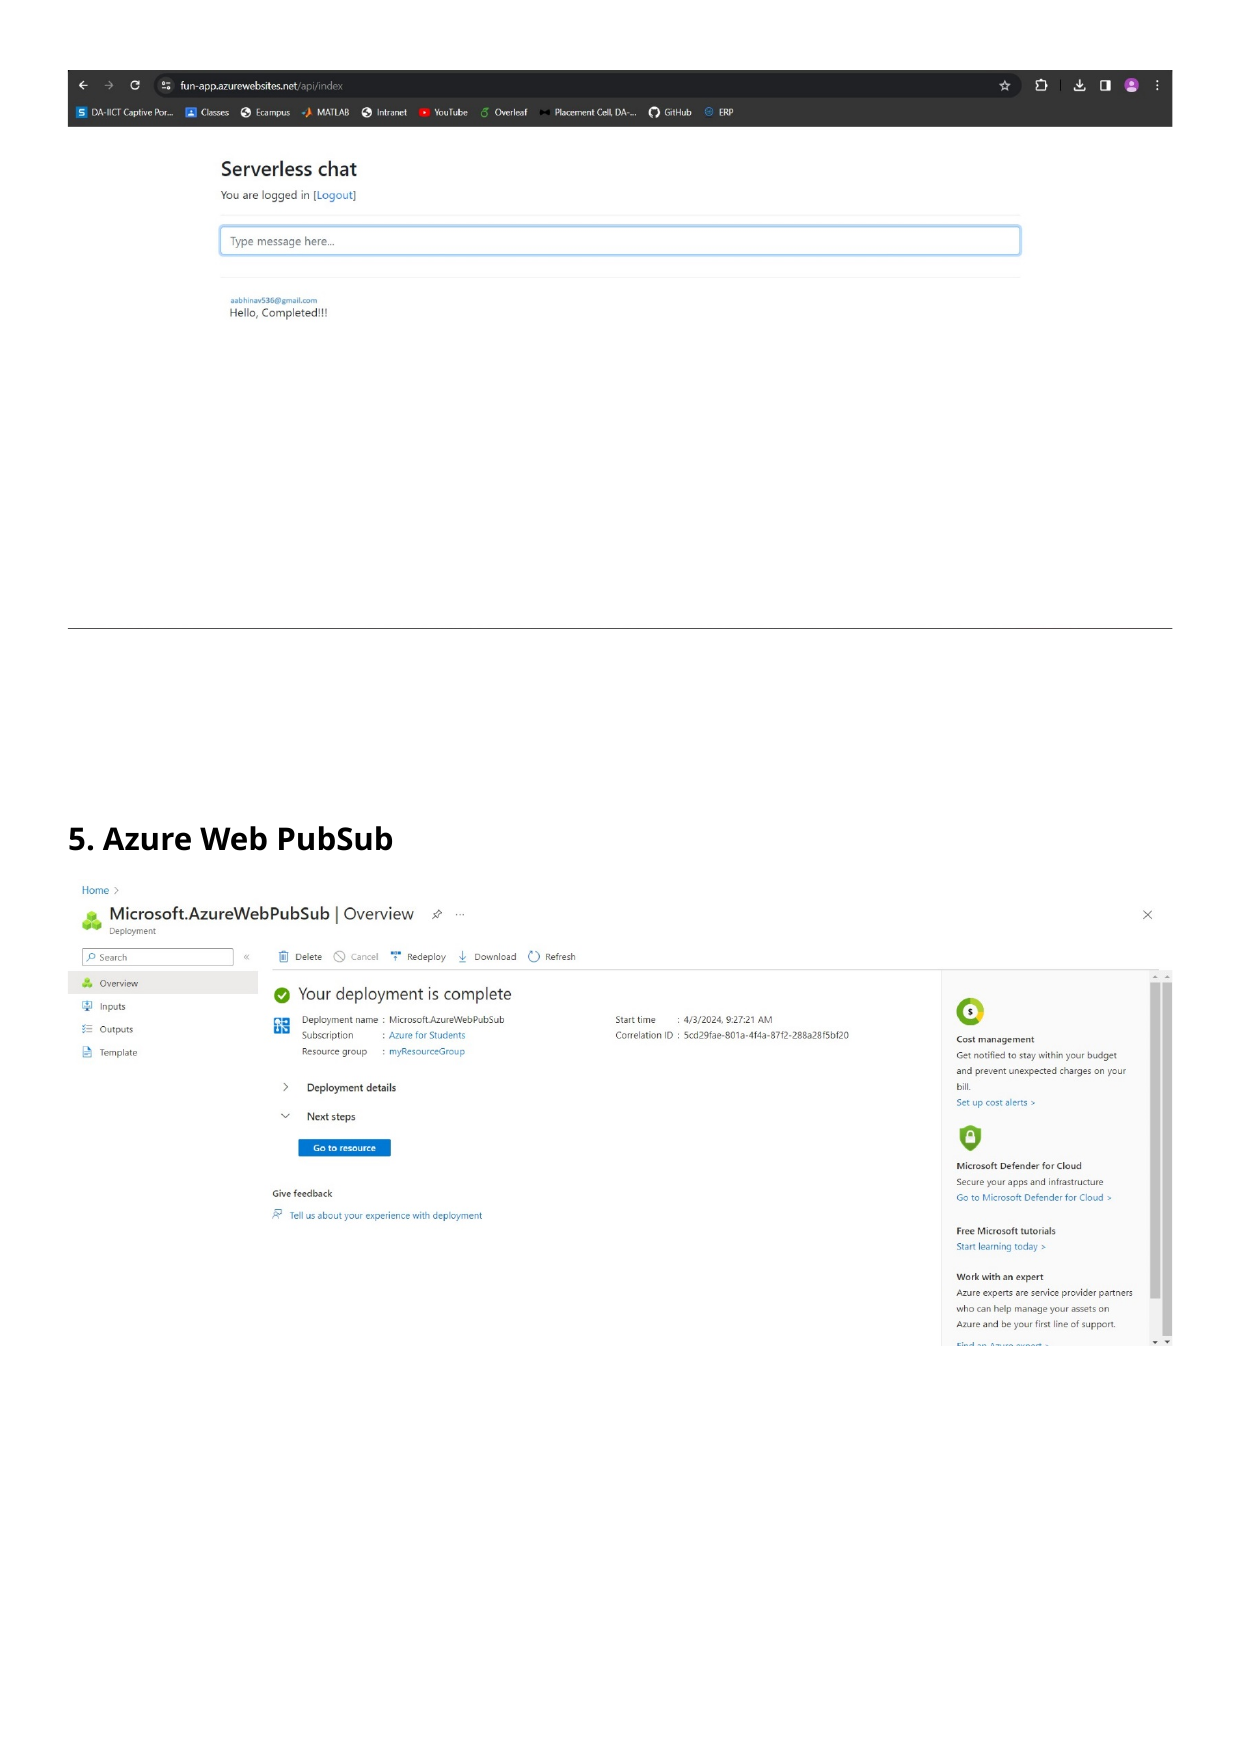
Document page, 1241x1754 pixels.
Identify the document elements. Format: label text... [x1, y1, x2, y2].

text 5. Azure Web PubSub [68, 817, 1172, 859]
picture [67, 879, 1173, 1346]
picture [67, 70, 1173, 629]
